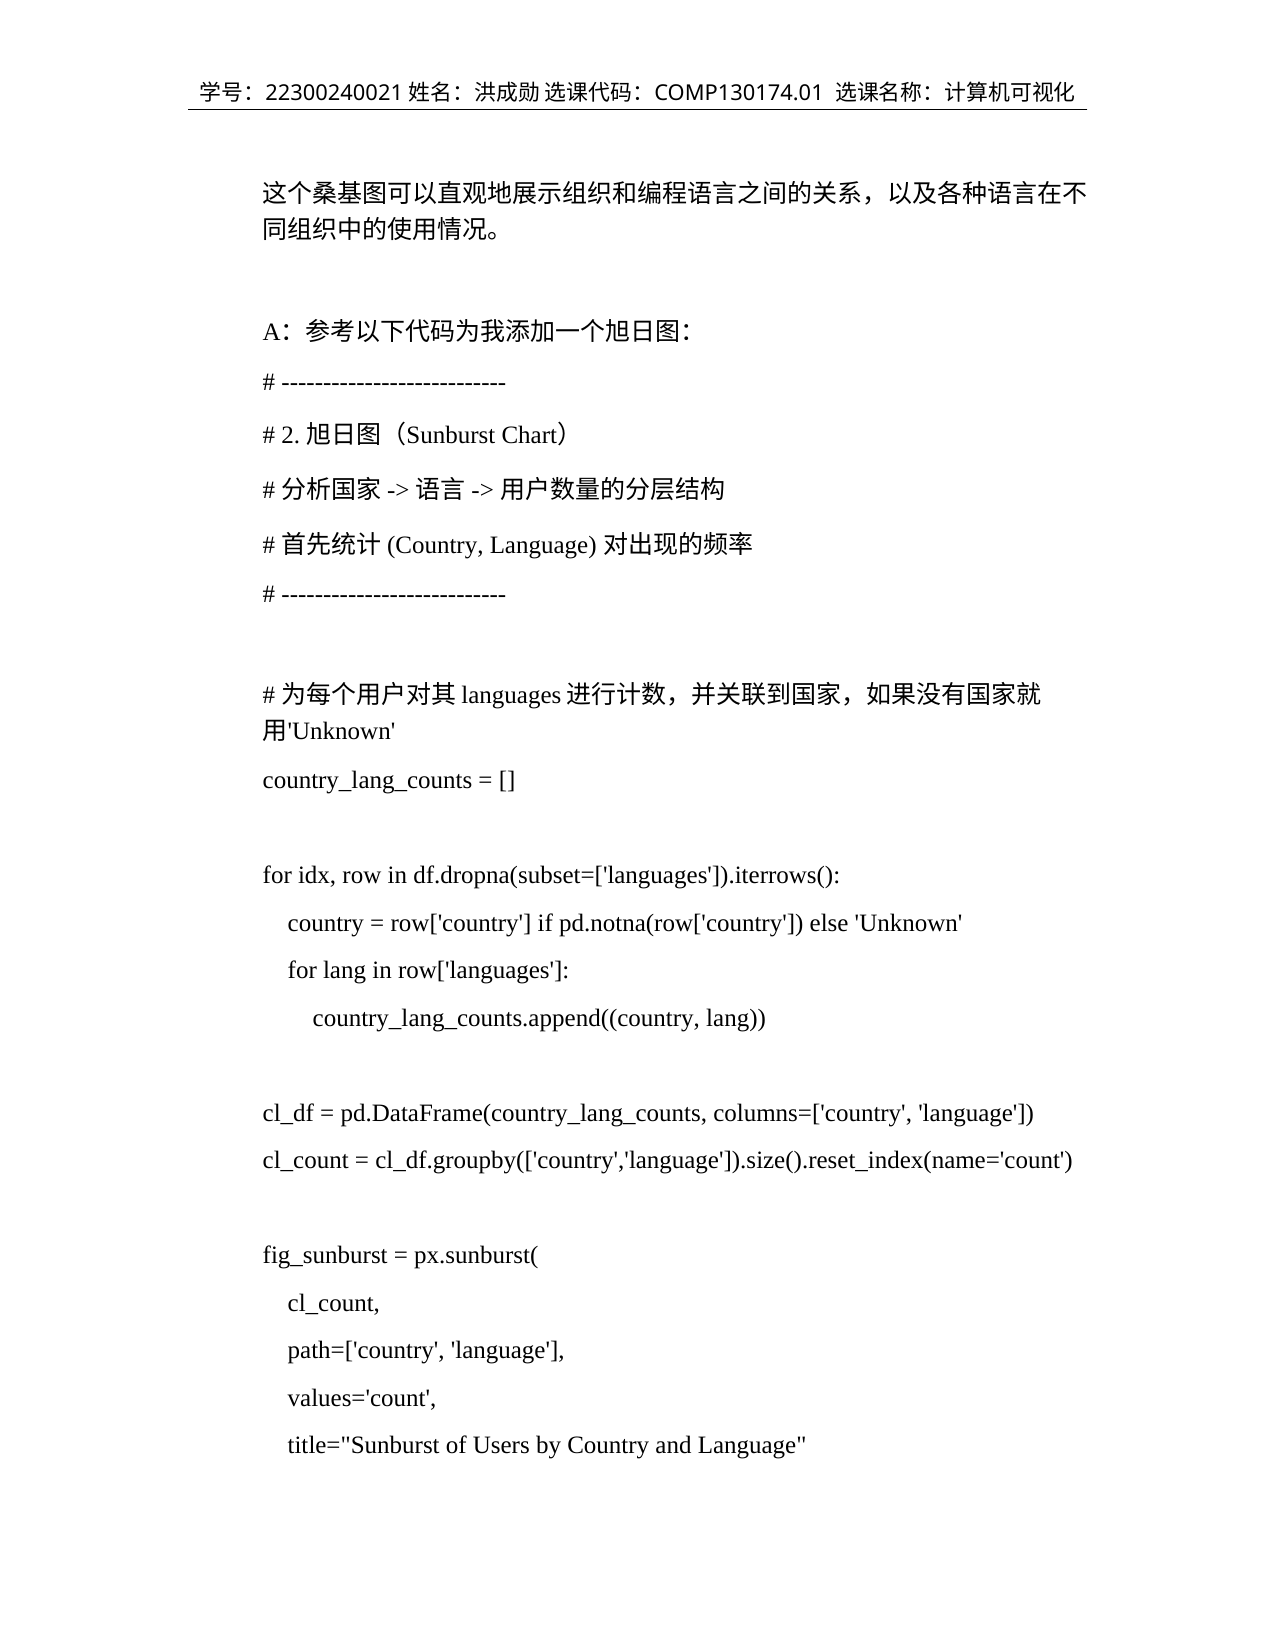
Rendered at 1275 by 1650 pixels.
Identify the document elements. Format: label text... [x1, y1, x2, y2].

text # 首先统计 (Country, Language) 对出现的频率 [262, 524, 1087, 561]
text fig_sunburst = px.sunburst( [262, 1241, 1087, 1269]
text for idx, row in df.dropna(subset=['languages']).iterrows(): [262, 861, 1087, 889]
text for lang in row['languages']: [262, 956, 1087, 984]
text country = row['country'] if pd.notna(row['country']) else 'Unknown' [262, 908, 1087, 937]
text path=['country', 'language'], [262, 1336, 1087, 1364]
text country_lang_counts = [] [262, 766, 1087, 794]
text # --------------------------- [262, 367, 1087, 396]
text cl_count, [262, 1288, 1087, 1317]
text # --------------------------- [262, 579, 1087, 608]
text country_lang_counts.append((country, lang)) [262, 1003, 1087, 1032]
text # 分析国家 -> 语言 -> 用户数量的分层结构 [262, 469, 1087, 506]
text # 2. 旭日图（Sunburst Chart） [262, 414, 1087, 451]
text 这个桑基图可以直观地展示组织和编程语言之间的关系，以及各种语言在不同组织中的使用情况。 [262, 173, 1087, 246]
text A：参考以下代码为我添加一个旭日图： [262, 312, 1087, 348]
text title="Sunburst of Users by Country and Language" [262, 1431, 1087, 1459]
text cl_count = cl_df.groupby(['country','language']).size().reset_index(name='count') [262, 1146, 1087, 1174]
text cl_df = pd.DataFrame(country_lang_counts, columns=['country', 'language']) [262, 1098, 1087, 1127]
text values='count', [262, 1383, 1087, 1412]
text # 为每个用户对其languages进行计数，并关联到国家，如果没有国家就用'Unknown' [262, 674, 1087, 747]
